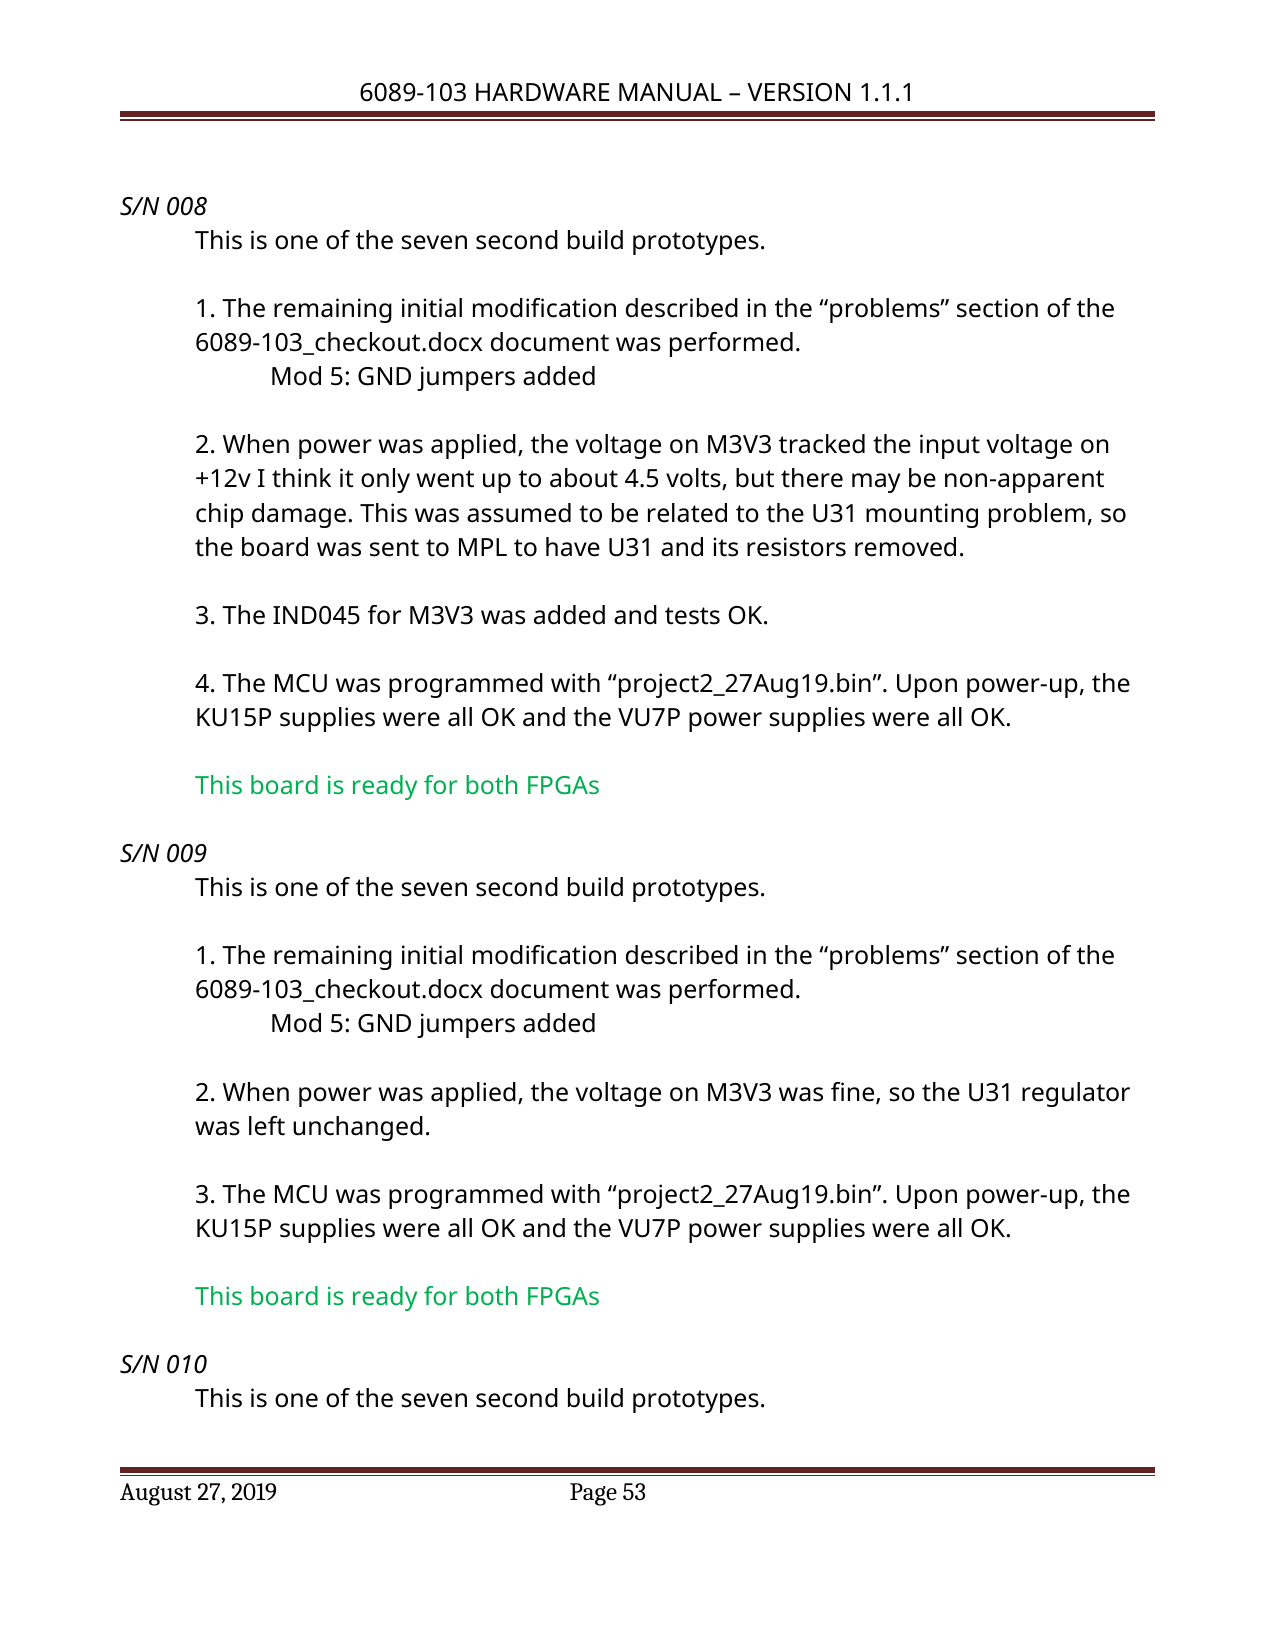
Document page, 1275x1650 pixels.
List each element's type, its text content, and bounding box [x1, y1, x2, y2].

text 4. The MCU was programmed with “project2_27Aug19.bin”. Upon power-up, the KU15P supplies were all OK and the VU7P power supplies were all OK. [195, 666, 1155, 734]
text 3. The MCU was programmed with “project2_27Aug19.bin”. Upon power-up, the KU15P supplies were all OK and the VU7P power supplies were all OK. [195, 1176, 1155, 1244]
text 1. The remaining initial modification described in the “problems” section of the 6089-103_checkout.docx document was performed. [195, 291, 1155, 359]
text This is one of the seven second build prototypes. [195, 870, 1155, 904]
text 2. When power was applied, the voltage on M3V3 tracked the input voltage on +12v I think it only went up to about 4.5 volts, but there may be non-apparent chip damage. This was assumed to be related to the U31 mounting problem, so the board was sent to MPL to have U31 and its resistors removed. [195, 427, 1155, 563]
text This board is ready for both FPGAs [195, 768, 1155, 802]
text 2. When power was applied, the voltage on M3V3 was fine, so the U31 regulator was left unchanged. [195, 1074, 1155, 1142]
text 3. The IND045 for M3V3 was added and tests OK. [195, 597, 1155, 631]
text 1. The remaining initial modification described in the “problems” section of the 6089-103_checkout.docx document was performed. [195, 938, 1155, 1006]
text Mod 5: GND jumpers added [270, 1006, 1155, 1040]
text This is one of the seven second build prototypes. [195, 1381, 1155, 1415]
subtitle S/N 010 [120, 1347, 1155, 1381]
text Mod 5: GND jumpers added [270, 359, 1155, 393]
text This board is ready for both FPGAs [195, 1279, 1155, 1313]
subtitle S/N 009 [120, 836, 1155, 870]
subtitle S/N 008 [120, 189, 1155, 223]
text This is one of the seven second build prototypes. [195, 223, 1155, 257]
